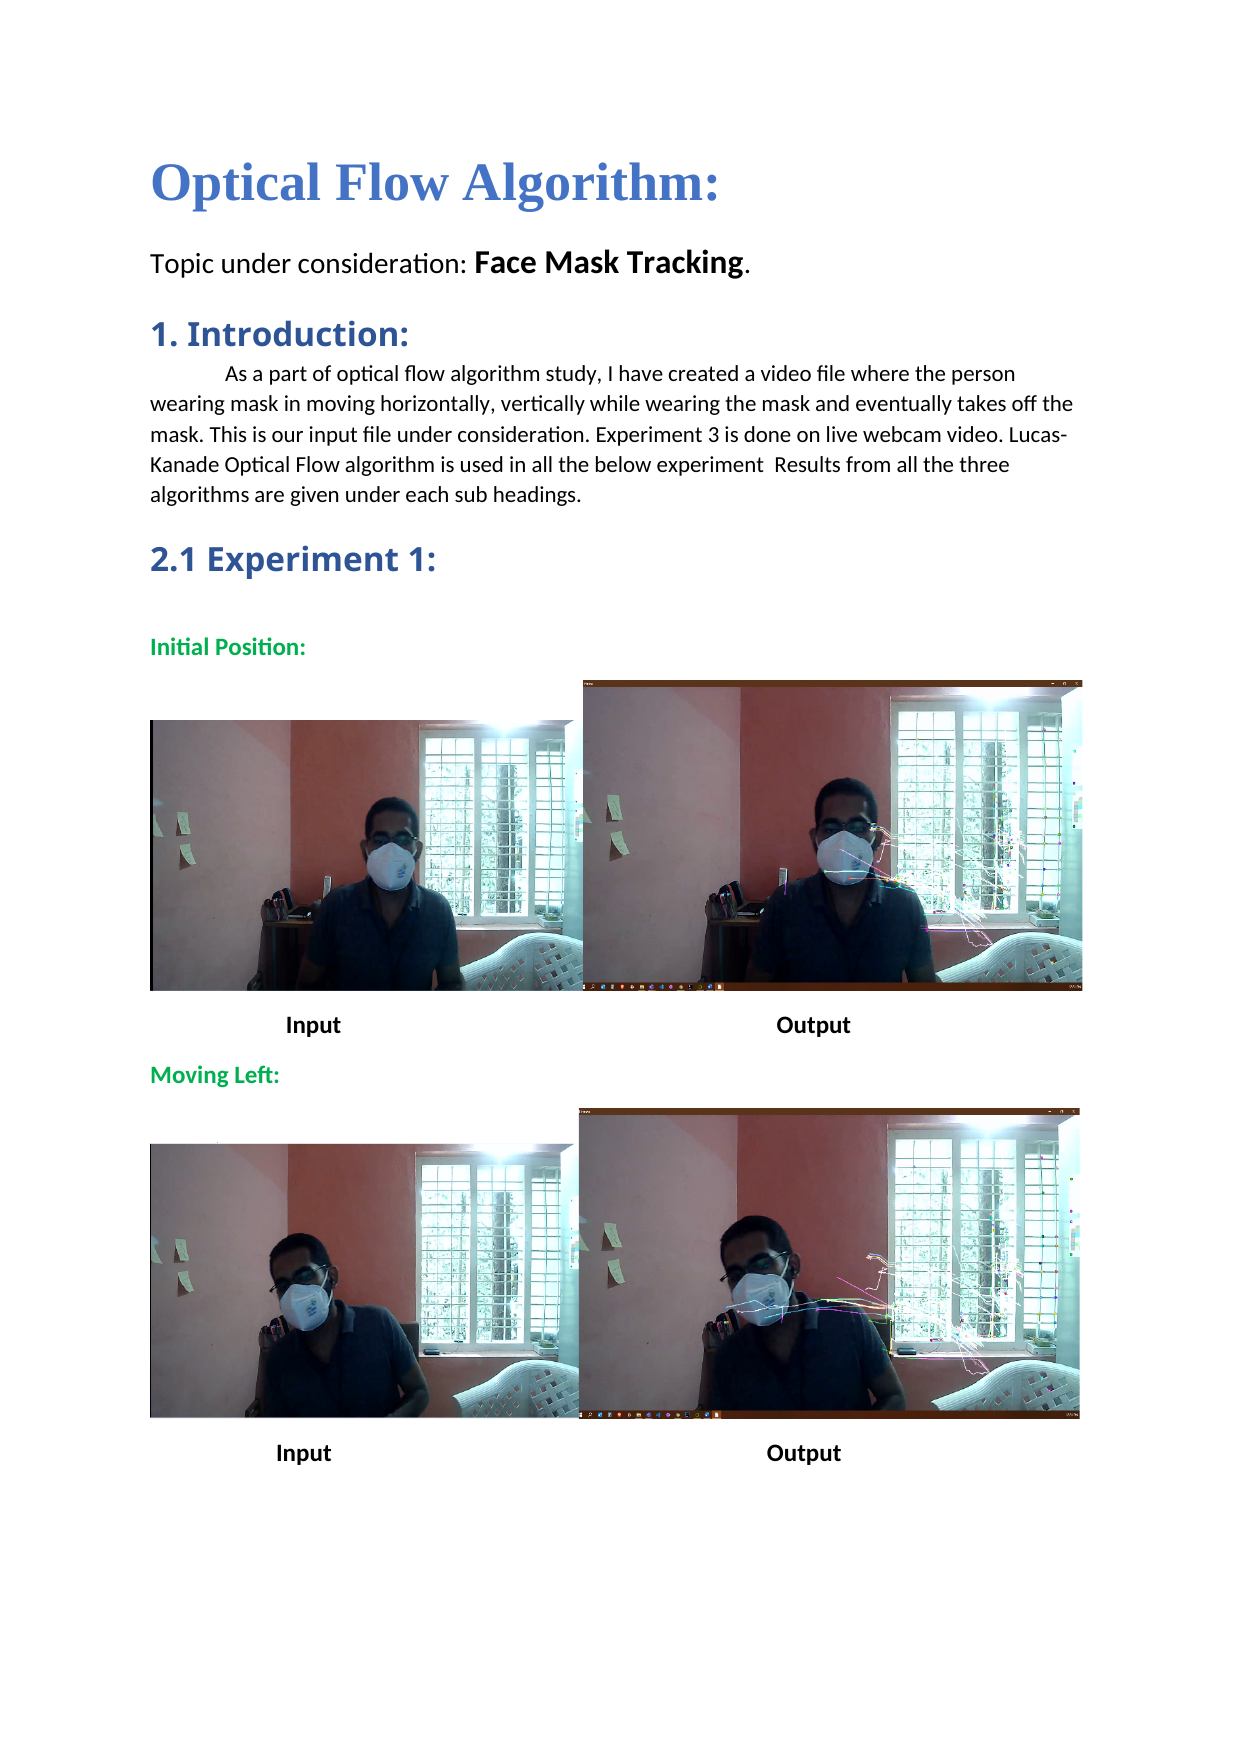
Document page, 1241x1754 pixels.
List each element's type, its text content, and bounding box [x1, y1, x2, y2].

text Input Output [150, 1009, 1090, 1040]
text Input Output [225, 1437, 1090, 1468]
subtitle Optical Flow Algorithm: [150, 150, 1090, 212]
text Initial Position: [150, 631, 1090, 662]
text As a part of optical flow algorithm study, I have created a video file where the person wearing mask in moving horizontally, vertically while wearing the mask and eventually takes off the mask. This is our input file under consideration. Experiment 3 is done on live webcam video. Lucas-Kanade Optical Flow algorithm is used in all the below experiment Results from all the three algorithms are given under each sub headings. [150, 359, 1090, 508]
subtitle 1. Introduction: [150, 310, 1090, 356]
text Moving Left: [150, 1059, 1090, 1090]
text Topic under consideration: Face Mask Tracking. [150, 241, 1090, 282]
picture [150, 680, 1083, 991]
picture [150, 1108, 1080, 1419]
subtitle 2.1 Experiment 1: [150, 535, 1090, 581]
